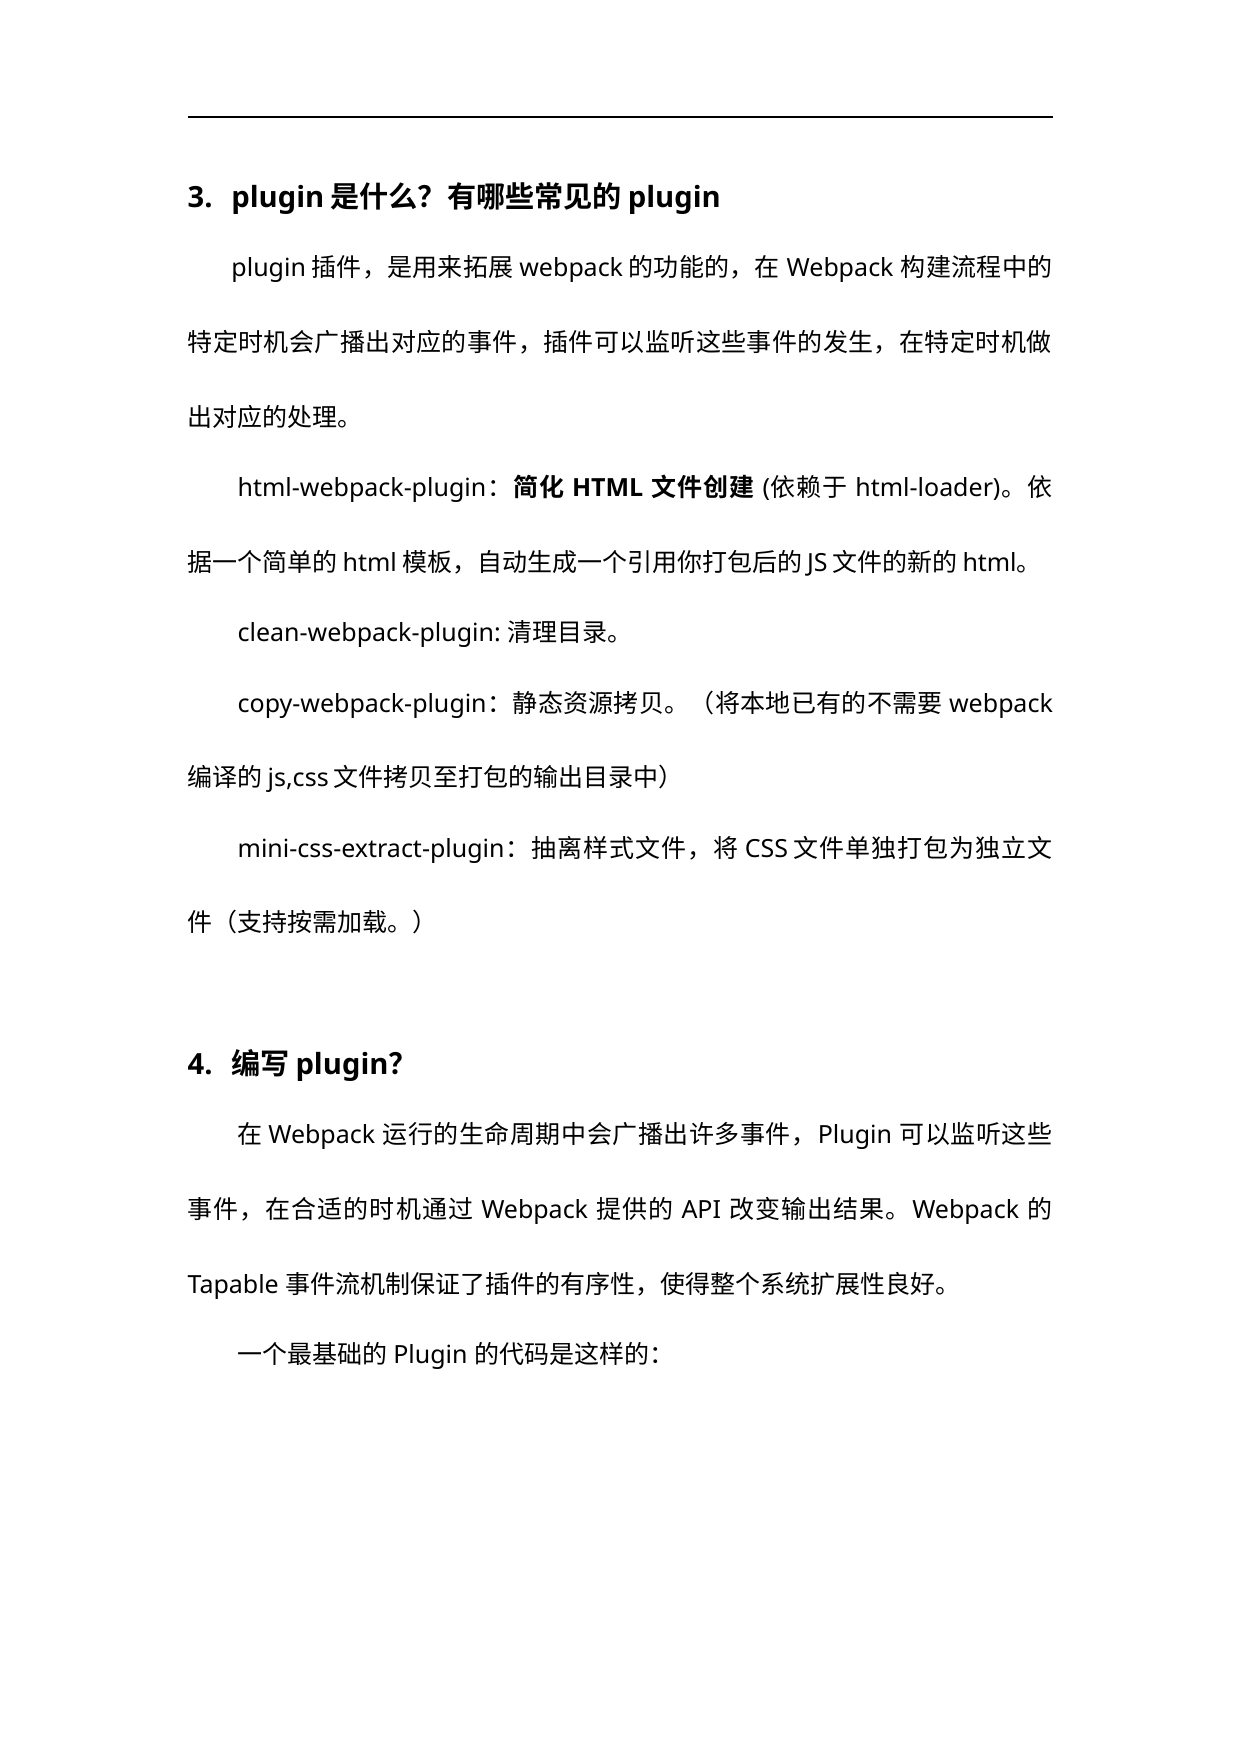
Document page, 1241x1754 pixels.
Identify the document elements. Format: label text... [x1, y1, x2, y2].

text html-webpack-plugin：简化 HTML 文件创建 (依赖于 html-loader)。依据一个简单的html模板，自动生成一个引用你打包后的JS文件的新的html。 [187, 453, 1053, 593]
subtitle 编写plugin？ [187, 1029, 1053, 1094]
text copy-webpack-plugin：静态资源拷贝。（将本地已有的不需要webpack编译的js,css文件拷贝至打包的输出目录中） [187, 669, 1053, 808]
text clean-webpack-plugin: 清理目录。 [187, 598, 1053, 663]
text mini-css-extract-plugin：抽离样式文件，将CSS文件单独打包为独立文件（支持按需加载。） [187, 814, 1053, 953]
text plugin插件，是用来拓展webpack的功能的，在 Webpack 构建流程中的特定时机会广播出对应的事件，插件可以监听这些事件的发生，在特定时机做出对应的处理。 [187, 233, 1053, 448]
text 在Webpack 运行的生命周期中会广播出许多事件，Plugin 可以监听这些事件，在合适的时机通过 Webpack 提供的 API 改变输出结果。Webpack 的 Tapable 事件流机制保证了插件的有序性，使得整个系统扩展性良好。 [187, 1100, 1053, 1315]
text 一个最基础的 Plugin 的代码是这样的： [187, 1320, 1053, 1385]
subtitle plugin是什么？有哪些常见的plugin [187, 162, 1053, 227]
